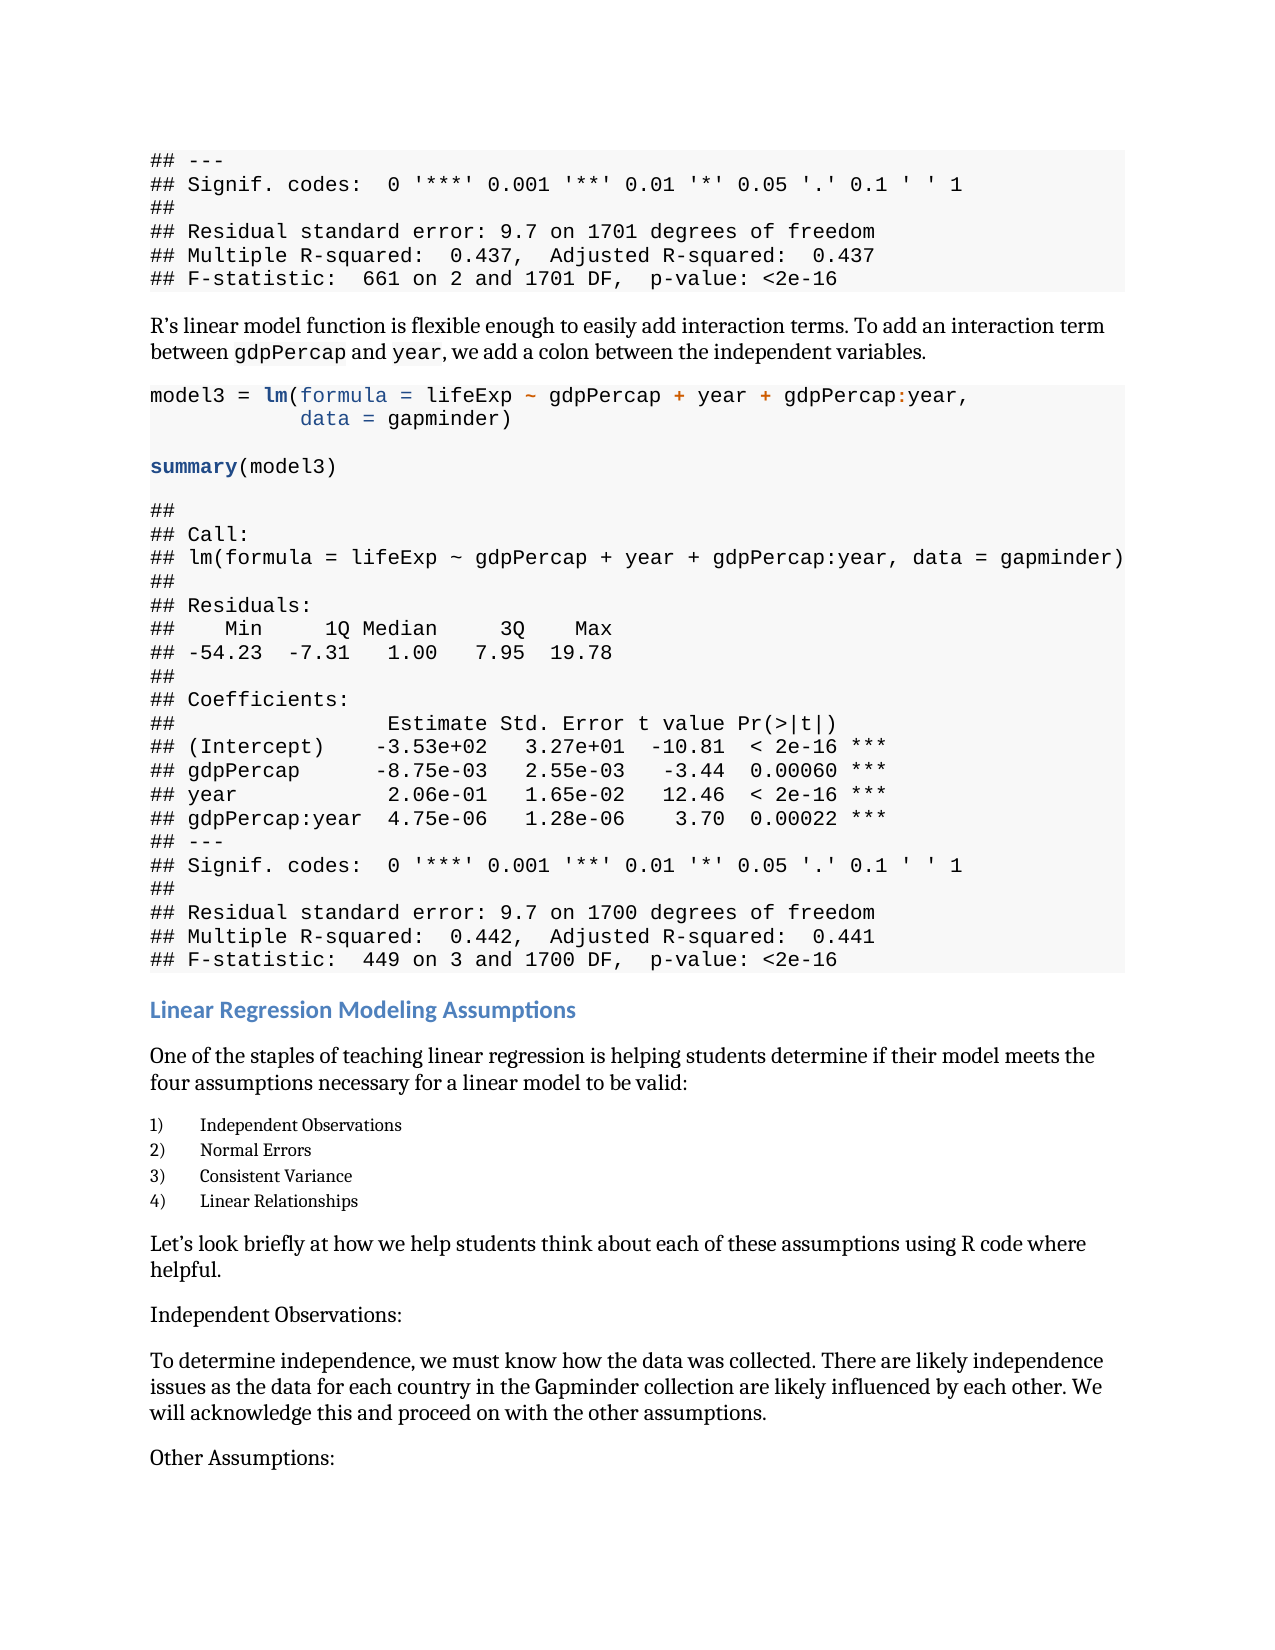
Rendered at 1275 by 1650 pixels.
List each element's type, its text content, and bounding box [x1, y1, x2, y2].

list Normal Errors [150, 1140, 1125, 1161]
text R’s linear model function is flexible enough to easily add interaction terms. To add an interaction term between gdpPercap and year, we add a colon between the independent variables. [150, 313, 1125, 366]
list Linear Relationships [150, 1191, 1125, 1212]
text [150, 150, 1125, 292]
list Consistent Variance [150, 1165, 1125, 1187]
text ## ## Call: ## lm(formula = lifeExp ~ gdpPercap + year + gdpPercap:year, data = gapminder) ## ## Residuals: ## Min 1Q Median 3Q Max ## -54.23 -7.31 1.00 7.95 19.78 ## ## Coefficients: ## Estimate Std. Error t value Pr(>|t|) ## (Intercept) -3.53e+02 3.27e+01 -10.81 < 2e-16 *** ## gdpPercap -8.75e-03 2.55e-03 -3.44 0.00060 *** ## year 2.06e-01 1.65e-02 12.46 < 2e-16 *** ## gdpPercap:year 4.75e-06 1.28e-06 3.70 0.00022 *** ## --- ## Signif. codes: 0 '***' 0.001 '**' 0.01 '*' 0.05 '.' 0.1 ' ' 1 ## ## Residual standard error: 9.7 on 1700 degrees of freedom ## Multiple R-squared: 0.442, Adjusted R-squared: 0.441 ## F-statistic: 449 on 3 and 1700 DF, p-value: <2e-16 [150, 571, 1125, 973]
text Other Assumptions: [150, 1445, 1125, 1472]
text To determine independence, we must know how the data was collected. There are likely independence issues as the data for each country in the Gapminder collection are likely influenced by each other. We will acknowledge this and proceed on with the other assumptions. [150, 1347, 1125, 1426]
text One of the staples of teaching linear regression is helping students determine if their model meets the four assumptions necessary for a linear model to be valid: [150, 1043, 1125, 1096]
text Let’s look briefly at how we help students think about each of these assumptions using R code where helpful. [150, 1231, 1125, 1283]
text Independent Observations: [150, 1302, 1125, 1329]
subtitle Linear Regression Modeling Assumptions [150, 994, 1125, 1024]
text ## ## Call: ## lm(formula = lifeExp ~ gdpPercap + year + gdpPercap:year, data = gapminder) ## ## Residuals: ## Min 1Q Median 3Q Max ## -54.23 -7.31 1.00 7.95 19.78 ## ## Coefficients: ## Estimate Std. Error t value Pr(>|t|) ## (Intercept) -3.53e+02 3.27e+01 -10.81 < 2e-16 *** ## gdpPercap -8.75e-03 2.55e-03 -3.44 0.00060 *** ## year 2.06e-01 1.65e-02 12.46 < 2e-16 *** ## gdpPercap:year 4.75e-06 1.28e-06 3.70 0.00022 *** ## --- ## Signif. codes: 0 '***' 0.001 '**' 0.01 '*' 0.05 '.' 0.1 ' ' 1 ## ## Residual standard error: 9.7 on 1700 degrees of freedom ## Multiple R-squared: 0.442, Adjusted R-squared: 0.441 ## F-statistic: 449 on 3 and 1700 DF, p-value: <2e-16 [150, 500, 1125, 548]
text model3 = lm(formula = lifeExp ~ gdpPercap + year + gdpPercap:year, data = gapminder) summary(model3) [150, 385, 1125, 479]
list Independent Observations [150, 1114, 1125, 1136]
